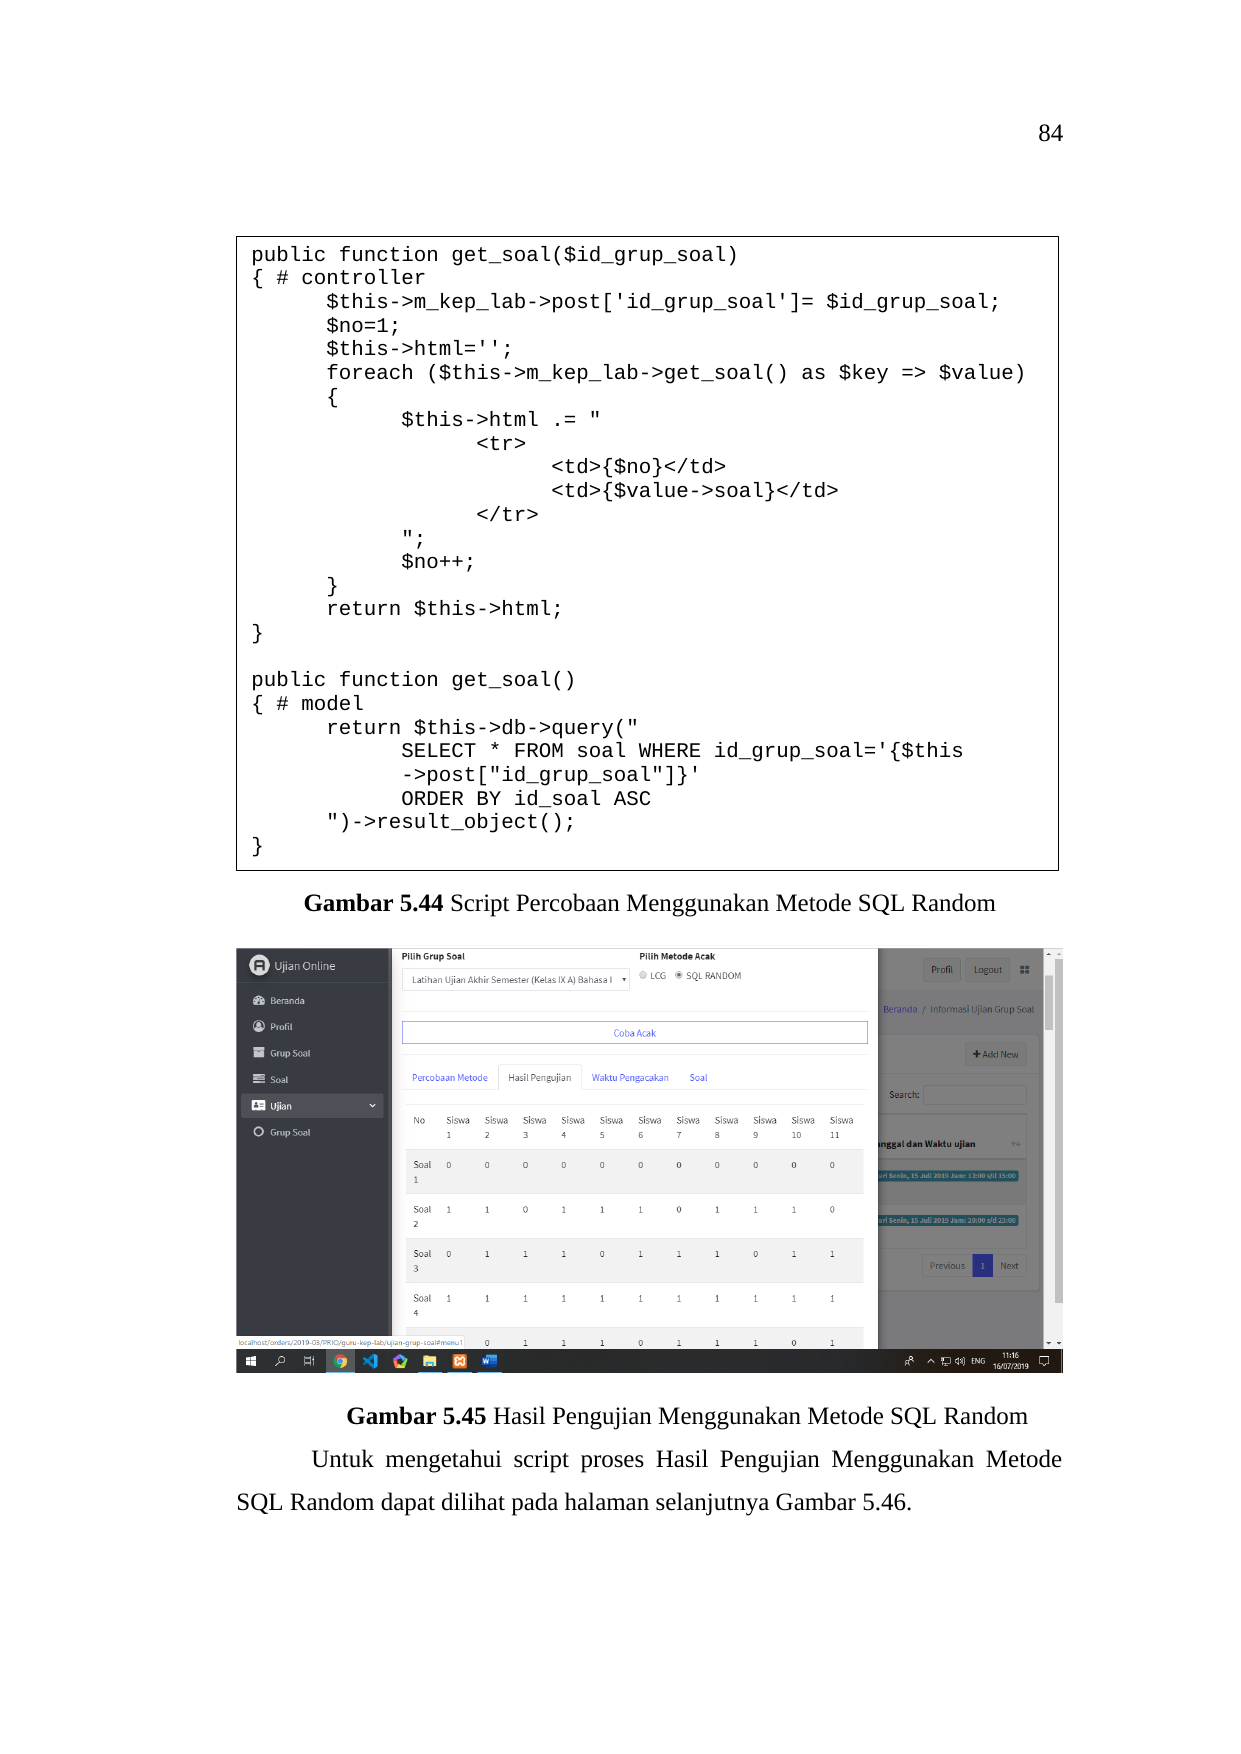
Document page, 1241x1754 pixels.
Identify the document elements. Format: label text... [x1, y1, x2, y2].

text Gambar 5.44 Script Percobaan Menggunakan Metode SQL Random [236, 888, 1063, 917]
text Untuk mengetahui script proses Hasil Pengujian Menggunakan Metode SQL Random dapat dilihat pada halaman selanjutnya Gambar 5.46. [236, 1444, 1063, 1516]
picture [236, 945, 1063, 1373]
text Gambar 5.45 Hasil Pengujian Menggunakan Metode SQL Random [236, 1401, 1063, 1430]
